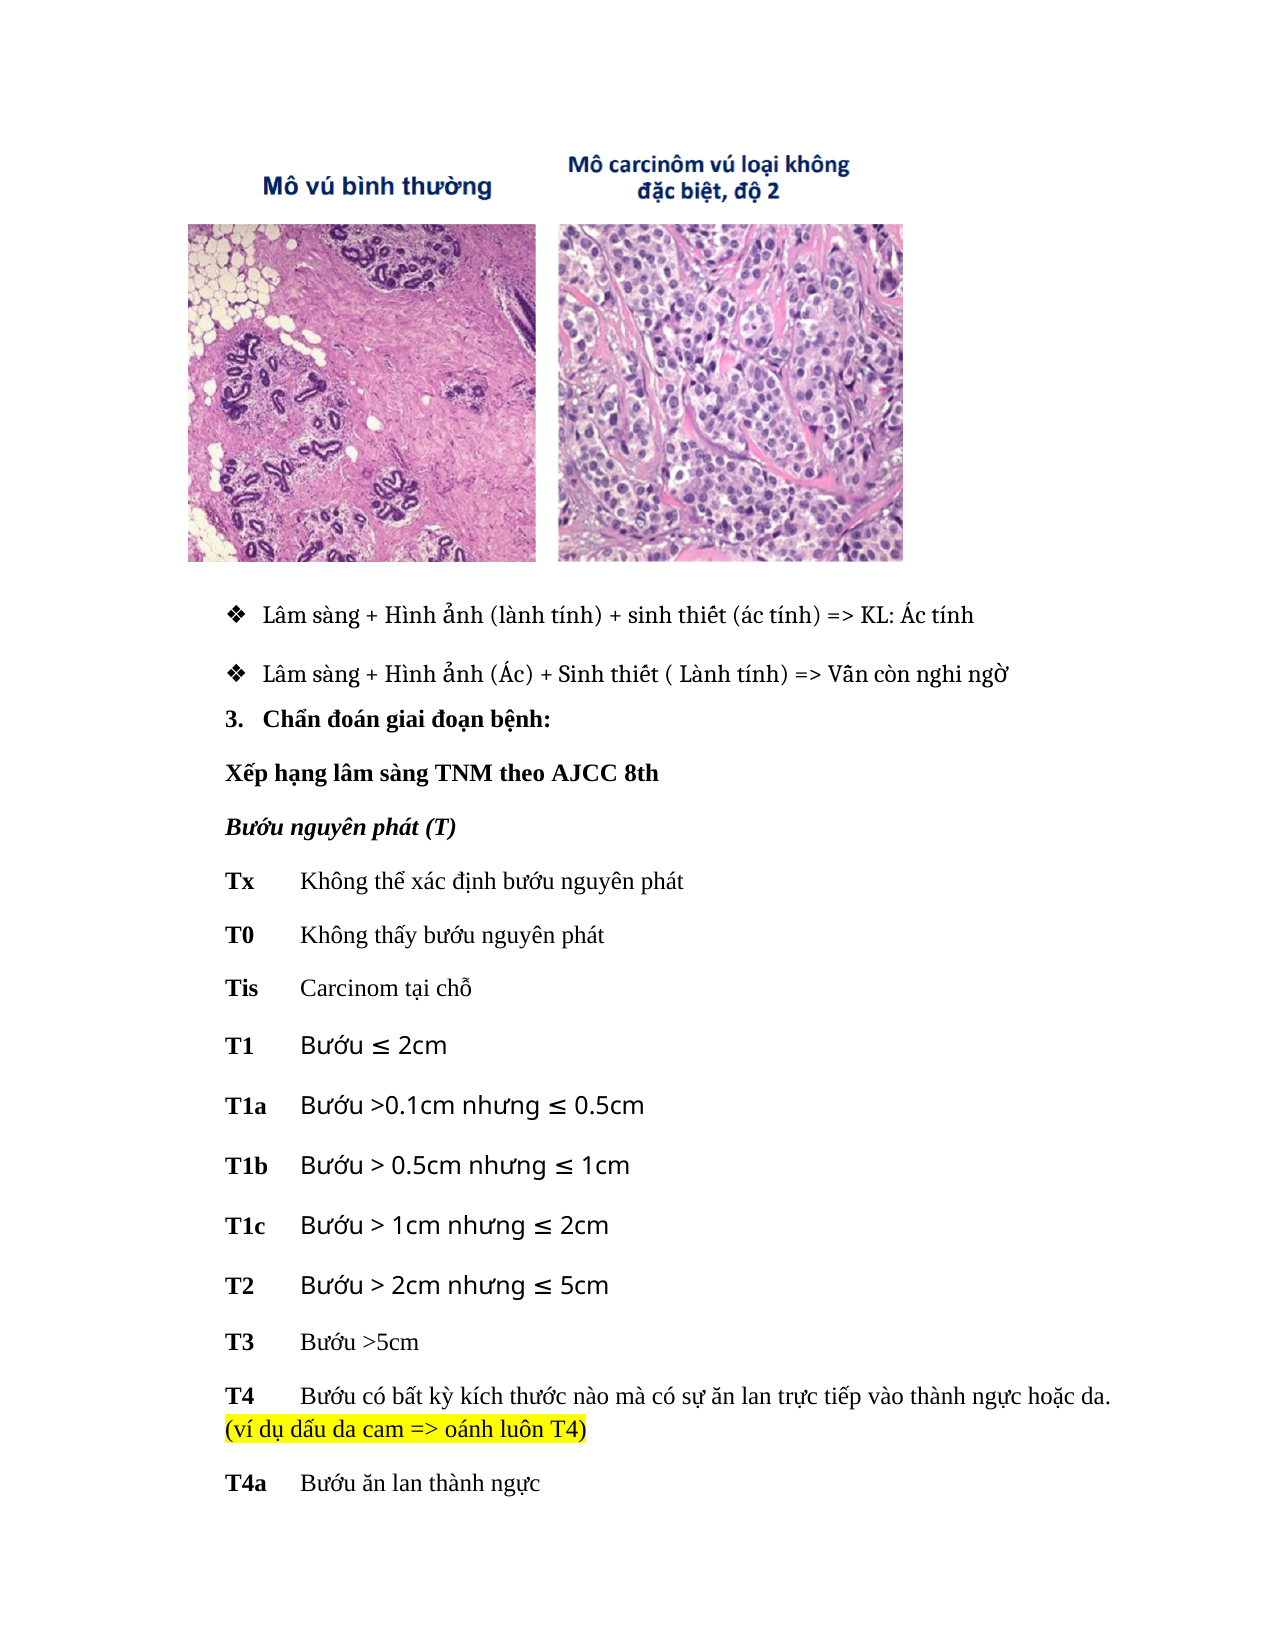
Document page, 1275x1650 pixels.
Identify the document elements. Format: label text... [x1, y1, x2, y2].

list Lâm sàng + Hình ảnh (Ác) + Sinh thiết ( Lành tính) => Vẫn còn nghi ngờ [225, 645, 1125, 697]
text T3 Bướu >5cm [225, 1327, 1125, 1356]
text T2 [225, 1267, 1125, 1301]
text T1b [225, 1147, 1125, 1181]
text T1c [225, 1207, 1125, 1241]
text T4 Bướu có bất kỳ kích thước nào mà có sự ăn lan trực tiếp vào thành ngực hoặc da. (ví dụ dấu da cam => oánh luôn T4) [225, 1381, 1125, 1443]
text Xếp hạng lâm sàng TNM theo AJCC 8th [225, 758, 1125, 787]
picture [187, 150, 903, 562]
text T1a [225, 1087, 1125, 1121]
list Lâm sàng + Hình ảnh (lành tính) + sinh thiết (ác tính) => KL: Ác tính [225, 587, 1125, 638]
text T1 [225, 1027, 1125, 1061]
text T0 Không thấy bướu nguyên phát [225, 920, 1125, 948]
list Chẩn đoán giai đoạn bệnh: [225, 704, 1125, 733]
text T4a Bướu ăn lan thành ngực [225, 1468, 1125, 1497]
text Tis Carcinom tại chỗ [225, 973, 1125, 1002]
text Bướu nguyên phát (T) [225, 812, 1125, 841]
text Tx Không thể xác định bướu nguyên phát [225, 866, 1125, 894]
